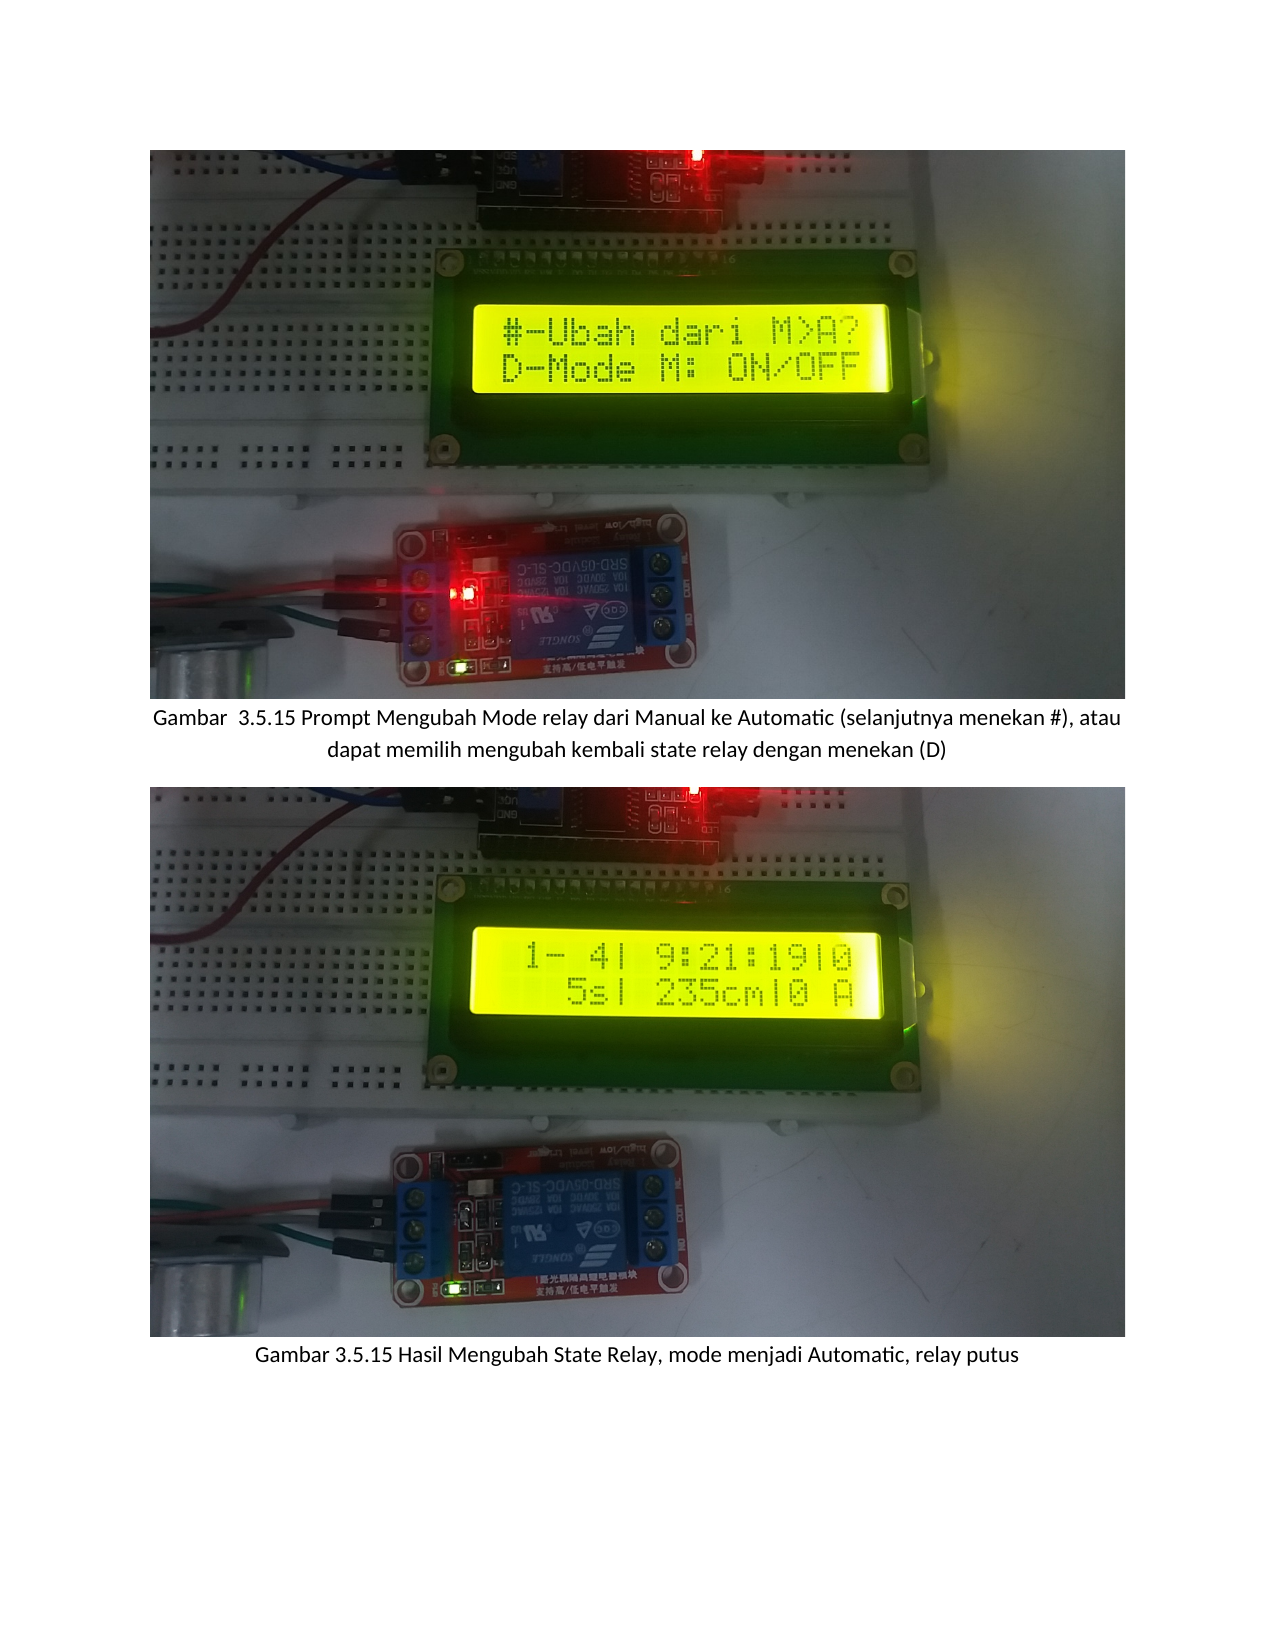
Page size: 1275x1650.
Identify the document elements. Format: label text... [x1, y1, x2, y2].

picture [150, 787, 1125, 1337]
picture [150, 150, 1125, 699]
text Gambar 3.5.15 Prompt Mengubah Mode relay dari Manual ke Automatic (selanjutnya menekan #), atau dapat memilih mengubah kembali state relay dengan menekan (D) [150, 699, 1125, 763]
text Gambar 3.5.15 Hasil Mengubah State Relay, mode menjadi Automatic, relay putus [150, 1337, 1125, 1368]
